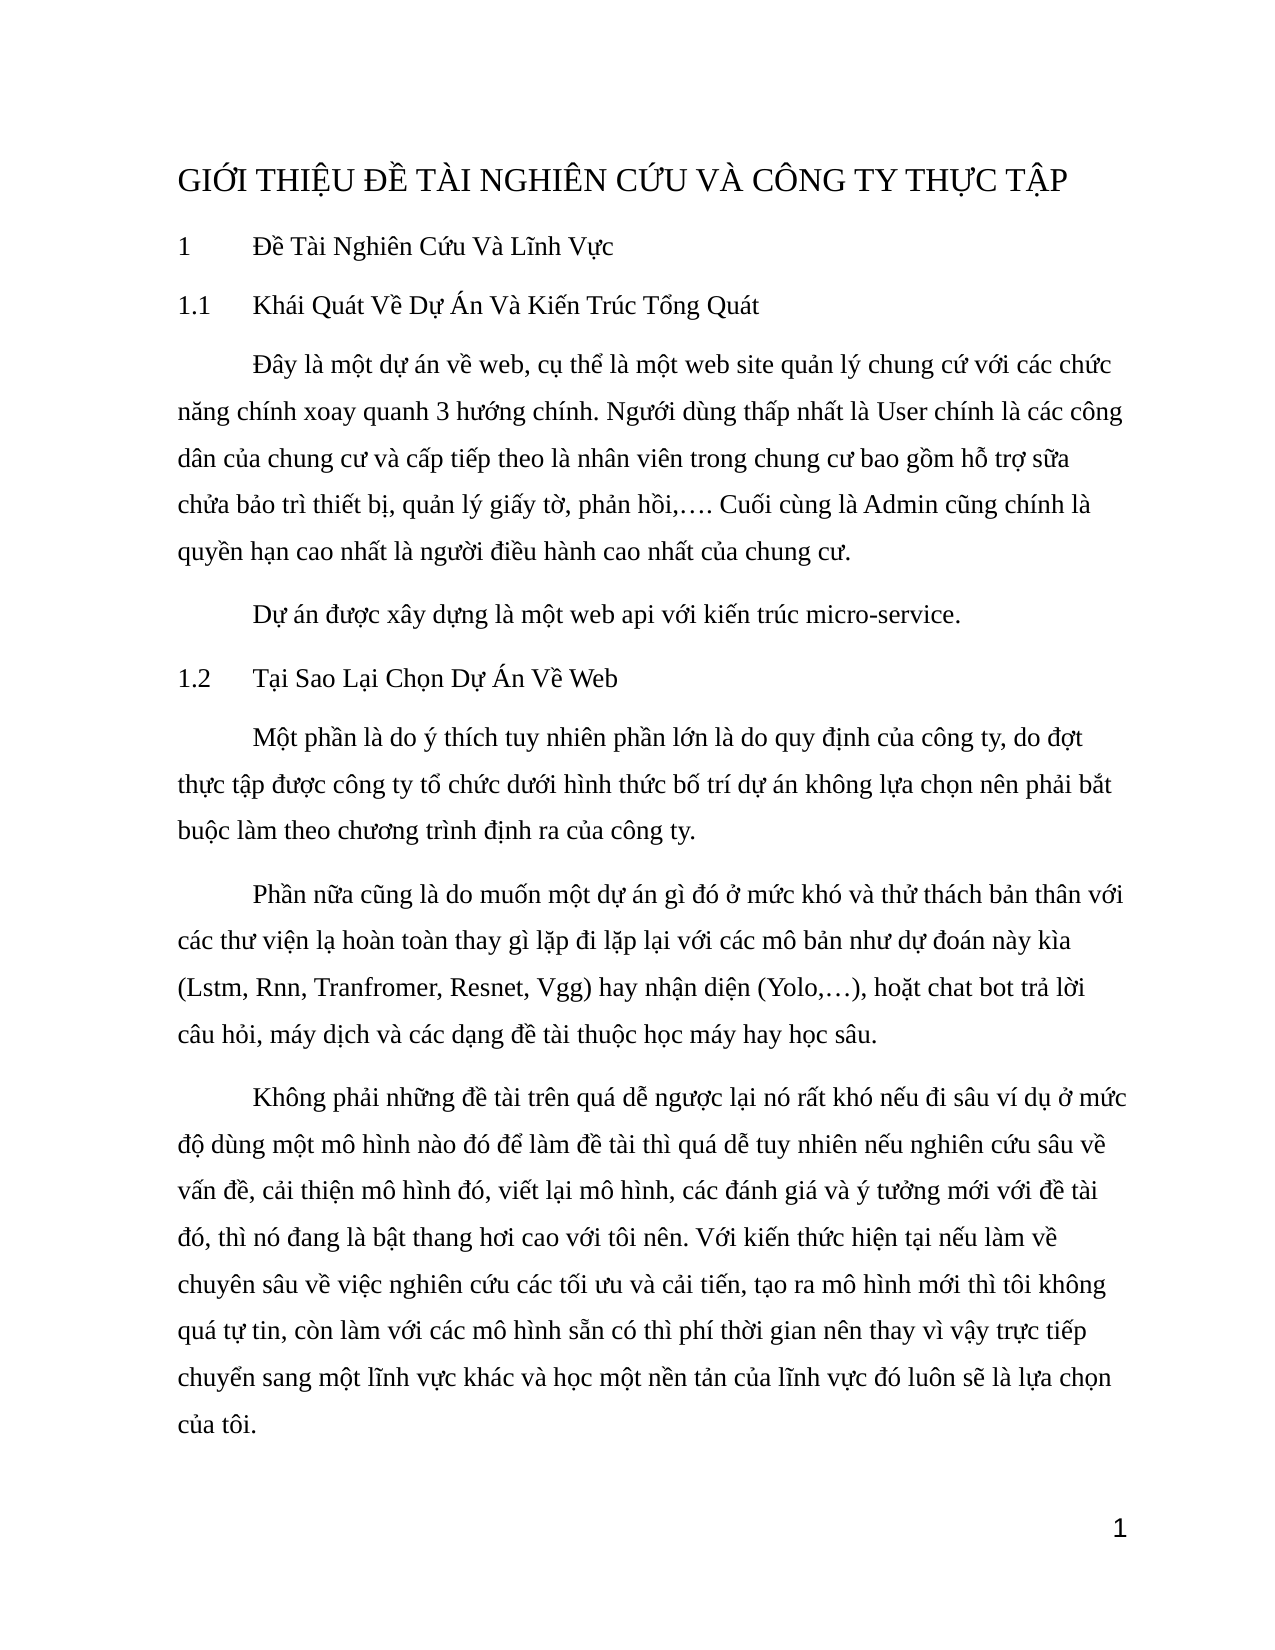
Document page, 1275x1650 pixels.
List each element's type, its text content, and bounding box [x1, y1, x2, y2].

subtitle Khái Quát Về Dự Án Và Kiến Trúc Tổng Quát [177, 289, 1127, 321]
text Không phải những đề tài trên quá dễ ngược lại nó rất khó nếu đi sâu ví dụ ở mức độ dùng một mô hình nào đó để làm đề tài thì quá dễ tuy nhiên nếu nghiên cứu sâu về vấn đề, cải thiện mô hình đó, viết lại mô hình, các đánh giá và ý tưởng mới với đề tài đó, thì nó đang là bật thang hơi cao với tôi nên. Với kiến thức hiện tại nếu làm về chuyên sâu về việc nghiên cứu các tối ưu và cải tiến, tạo ra mô hình mới thì tôi không quá tự tin, còn làm với các mô hình sẵn có thì phí thời gian nên thay vì vậy trực tiếp chuyển sang một lĩnh vực khác và học một nền tản của lĩnh vực đó luôn sẽ là lựa chọn của tôi. [177, 1081, 1127, 1439]
subtitle Đề Tài Nghiên Cứu Và Lĩnh Vực [177, 230, 1127, 261]
text Dự án được xây dựng là một web api với kiến trúc micro-service. [252, 598, 1127, 630]
text Một phần là do ý thích tuy nhiên phần lớn là do quy định của công ty, do đợt thực tập được công ty tổ chức dưới hình thức bố trí dự án không lựa chọn nên phải bắt buộc làm theo chương trình định ra của công ty. [177, 721, 1127, 846]
text Đây là một dự án về web, cụ thể là một web site quản lý chung cứ với các chức năng chính xoay quanh 3 hướng chính. Ngưới dùng thấp nhất là User chính là các công dân của chung cư và cấp tiếp theo là nhân viên trong chung cư bao gồm hỗ trợ sữa chửa bảo trì thiết bị, quản lý giấy tờ, phản hồi,…. Cuối cùng là Admin cũng chính là quyền hạn cao nhất là người điều hành cao nhất của chung cư. [177, 348, 1127, 566]
text Phần nữa cũng là do muốn một dự án gì đó ở mức khó và thử thách bản thân với các thư viện lạ hoàn toàn thay gì lặp đi lặp lại với các mô bản như dự đoán này kìa (Lstm, Rnn, Tranfromer, Resnet, Vgg) hay nhận diện (Yolo,…), hoặt chat bot trả lời câu hỏi, máy dịch và các dạng đề tài thuộc học máy hay học sâu. [177, 878, 1127, 1049]
subtitle Tại Sao Lại Chọn Dự Án Về Web [177, 662, 1127, 693]
subtitle GIỚI THIỆU ĐỀ TÀI NGHIÊN CỨU VÀ CÔNG TY THỰC TẬP [177, 160, 1127, 198]
